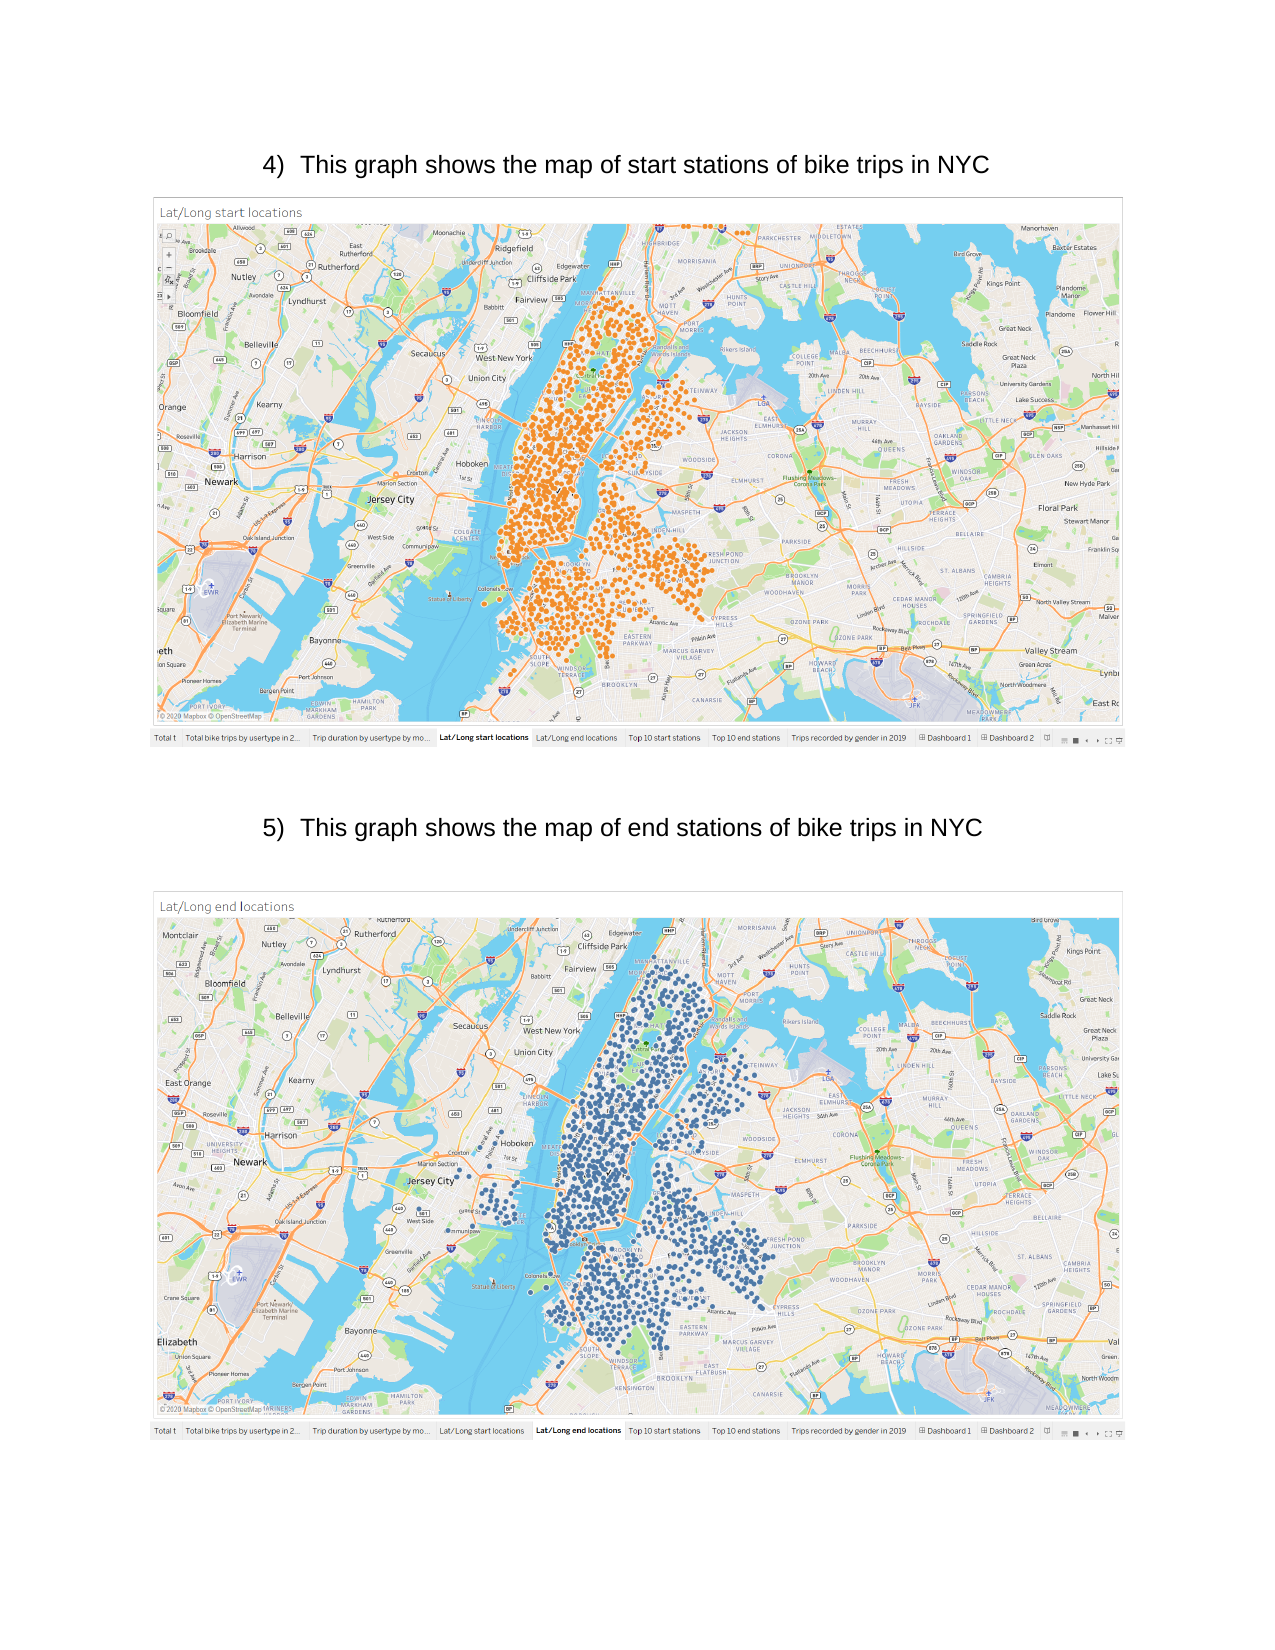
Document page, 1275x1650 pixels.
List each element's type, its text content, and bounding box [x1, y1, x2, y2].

list This graph shows the map of end stations of bike trips in NYC [262, 813, 1125, 841]
list This graph shows the map of start stations of bike trips in NYC [262, 150, 1125, 179]
picture [150, 197, 1125, 747]
picture [150, 891, 1125, 1440]
